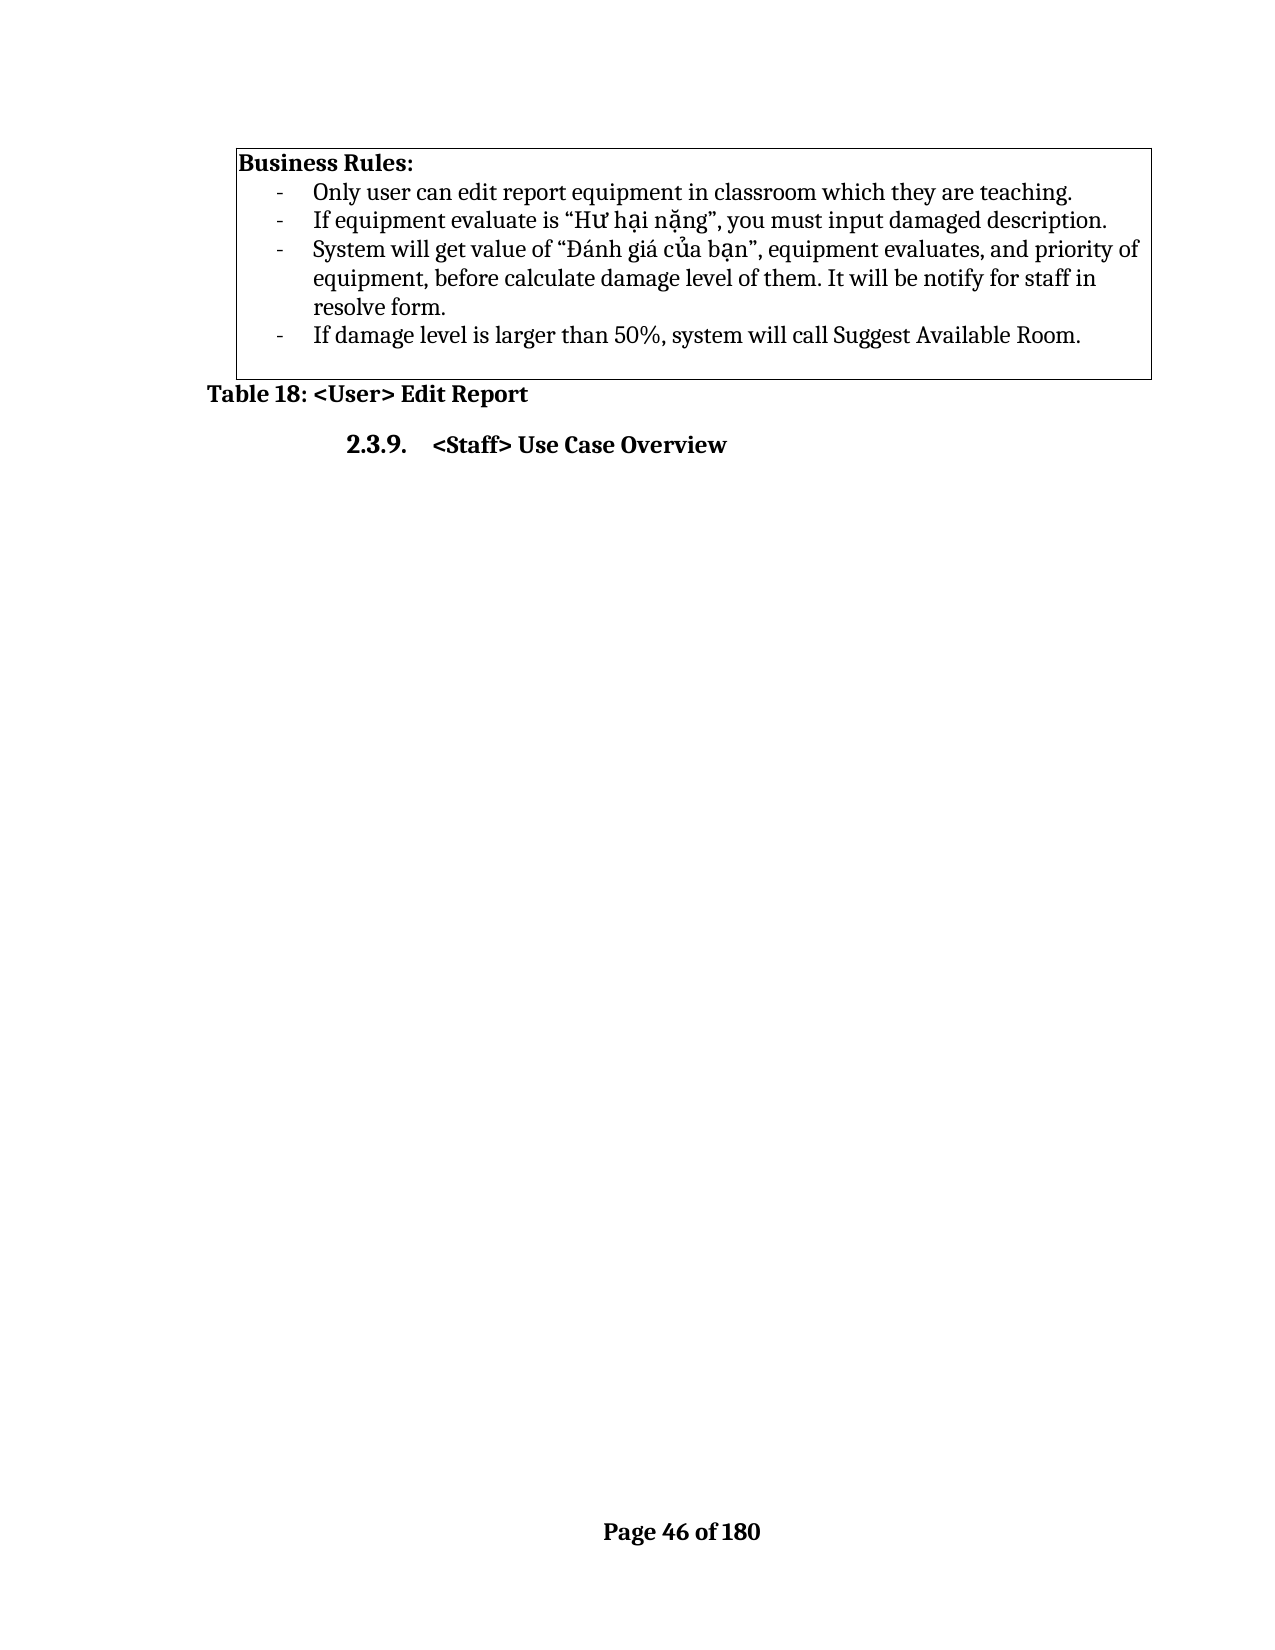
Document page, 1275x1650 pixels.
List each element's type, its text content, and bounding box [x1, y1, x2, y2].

list <Staff> Use Case Overview [346, 429, 1157, 461]
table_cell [237, 149, 1151, 379]
